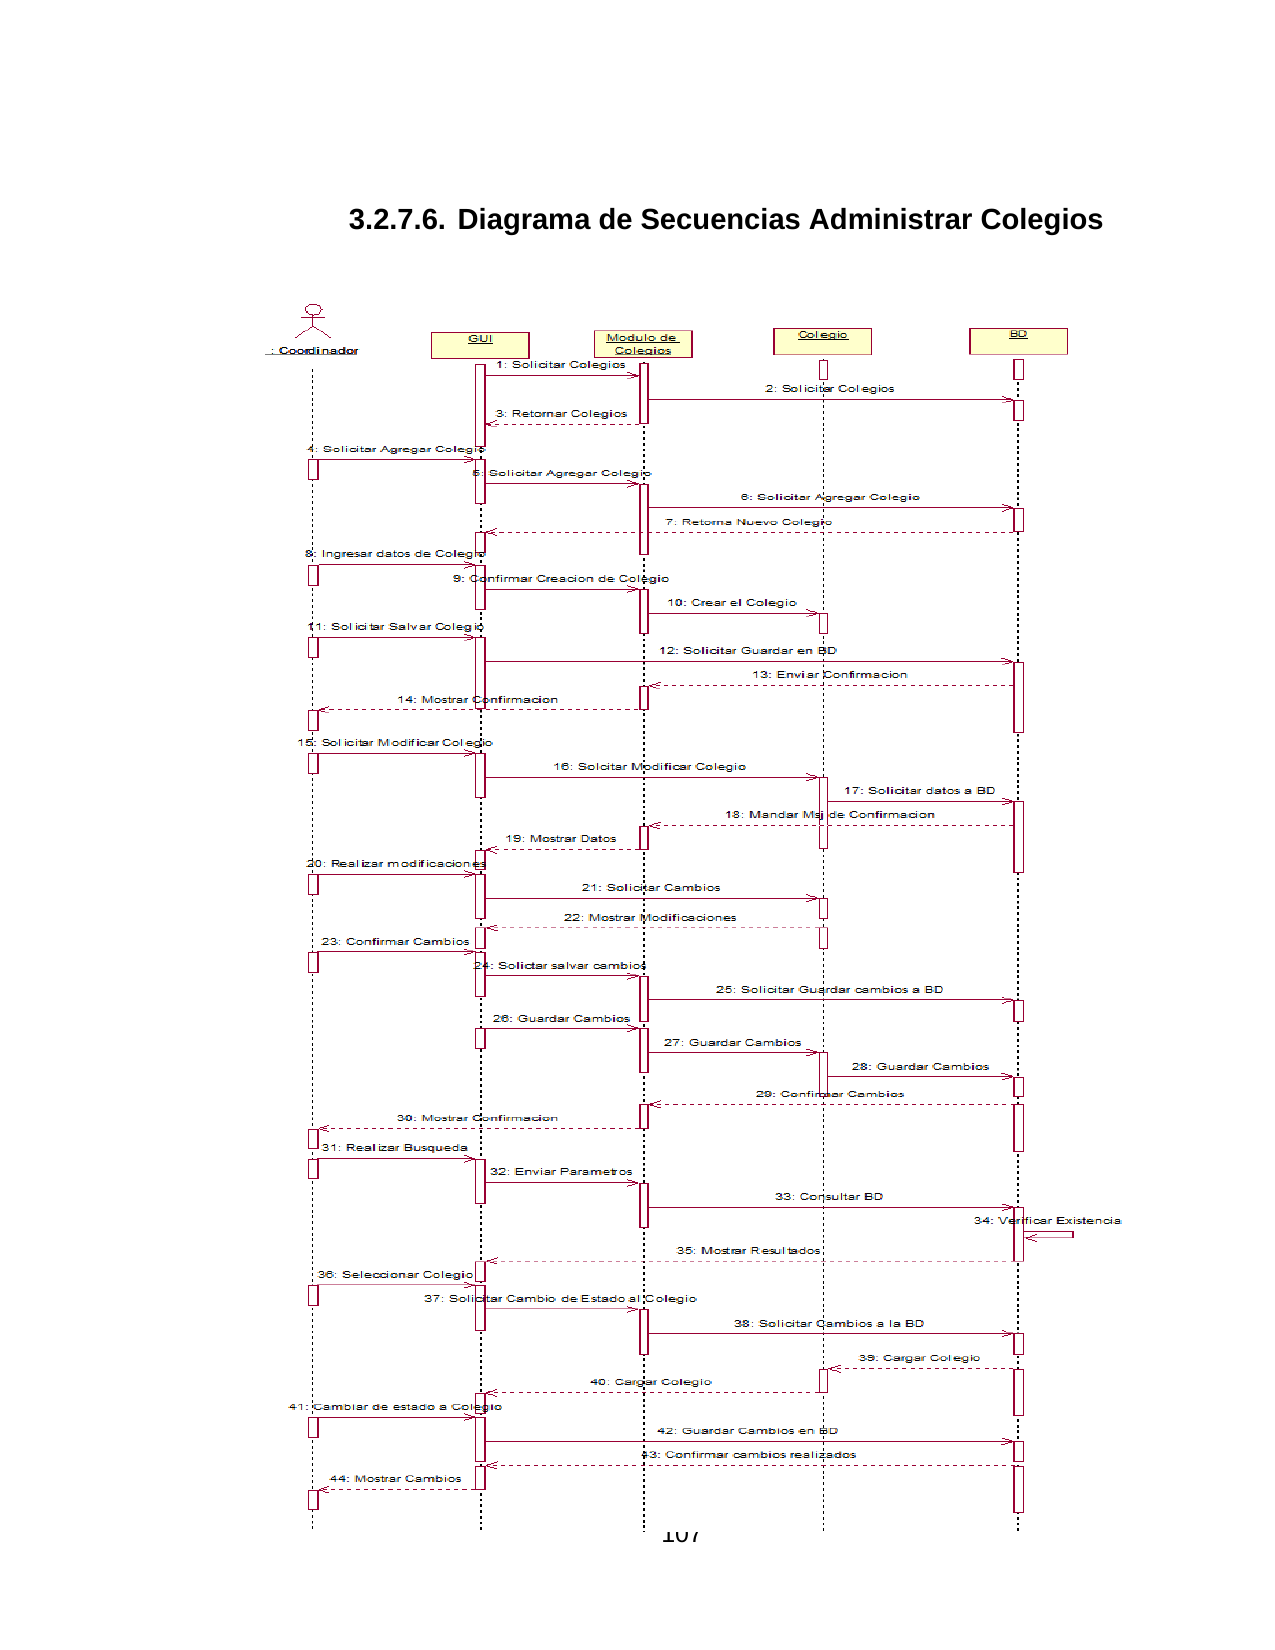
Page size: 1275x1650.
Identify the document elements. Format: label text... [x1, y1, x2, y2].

picture [256, 284, 1145, 1532]
subtitle Diagrama de Secuencias Administrar Colegios beneficiados [349, 202, 1127, 236]
